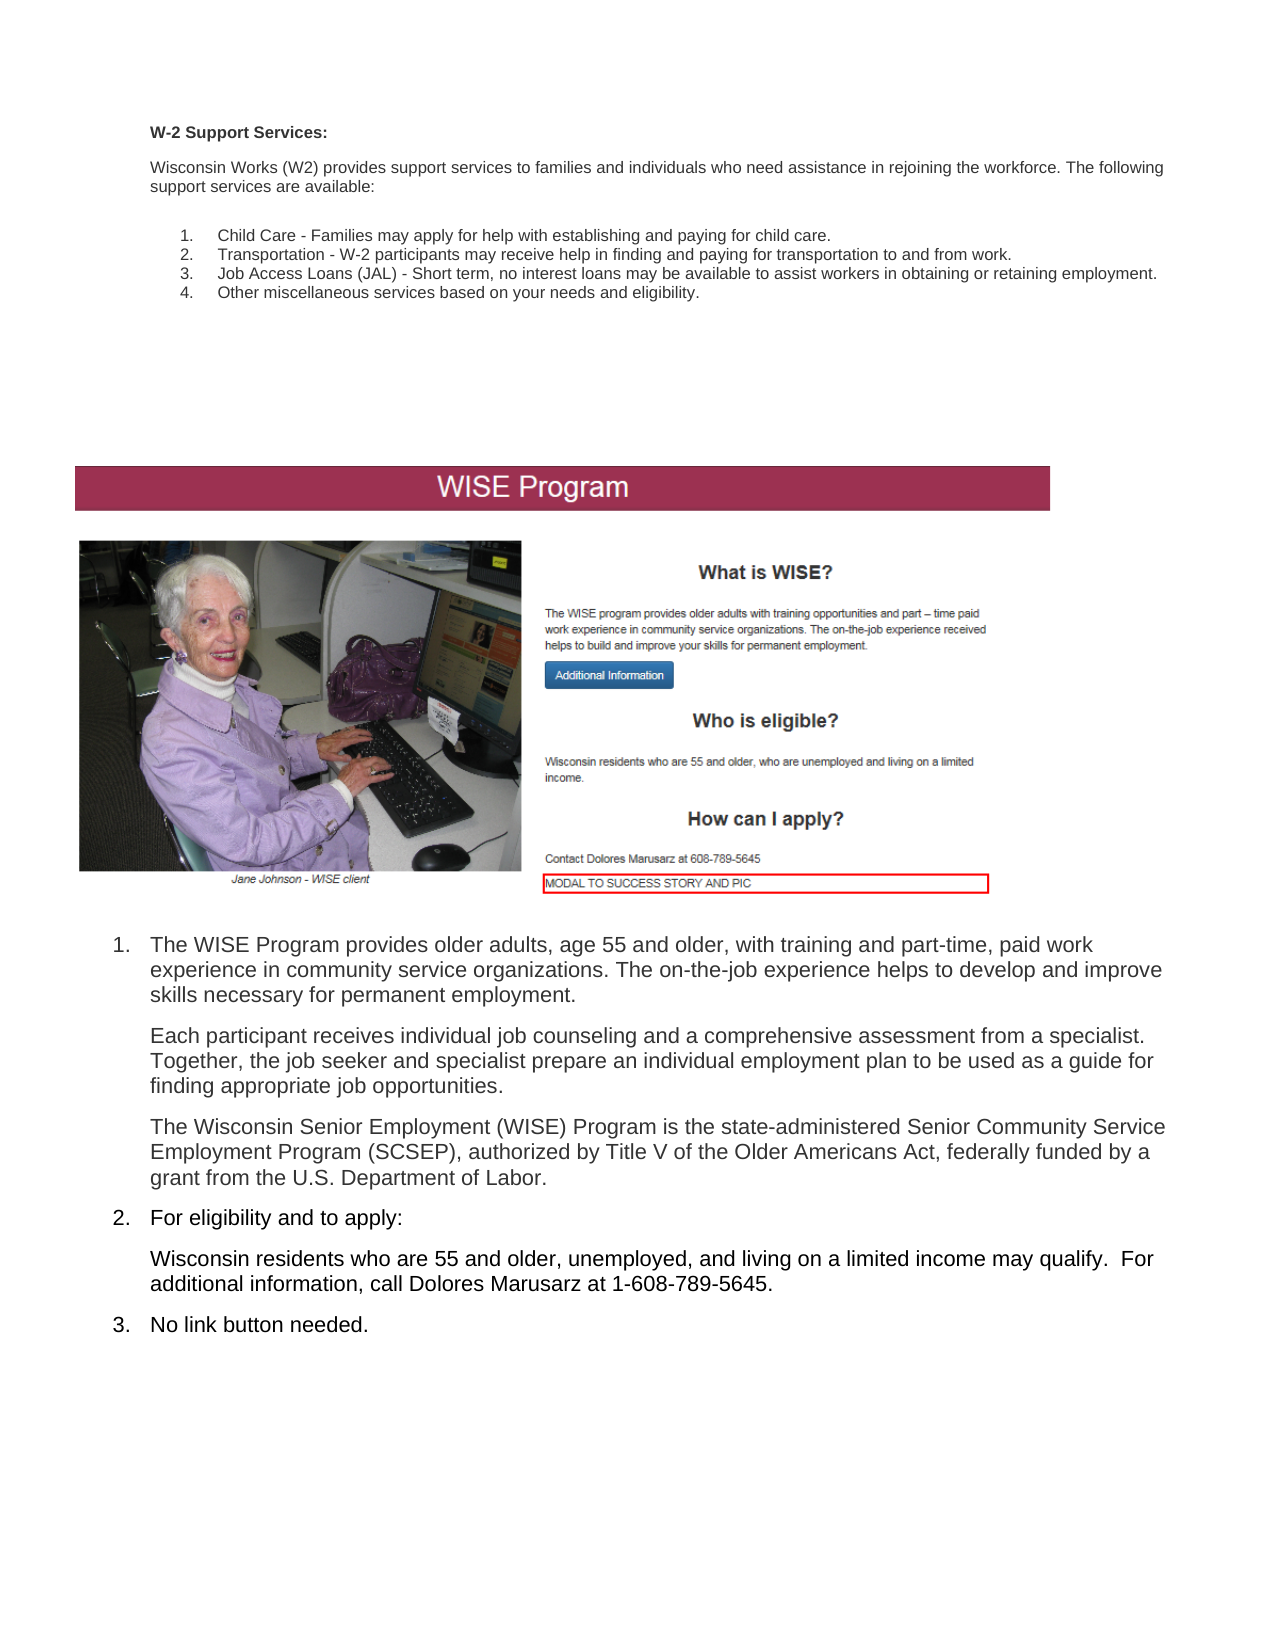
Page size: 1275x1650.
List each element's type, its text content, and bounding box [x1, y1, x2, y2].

list Job Access Loans (JAL) - Short term, no interest loans may be available to assist workers in obtaining or retaining employment. [180, 264, 1200, 283]
list No link button needed. [112, 1312, 1200, 1337]
picture [75, 466, 1050, 913]
list Transportation - W-2 participants may receive help in finding and paying for transportation to and from work. [180, 245, 1200, 264]
text Wisconsin residents who are 55 and older, unemployed, and living on a limited income may qualify. For additional information, call Dolores Marusarz at 1-608-789-5645. [150, 1246, 1200, 1296]
text Each participant receives individual job counseling and a comprehensive assessment from a specialist. Together, the job seeker and specialist prepare an individual employment plan to be used as a guide for finding appropriate job opportunities. [150, 1023, 1200, 1098]
text The Wisconsin Senior Employment (WISE) Program is the state-administered Senior Community Service Employment Program (SCSEP), authorized by Title V of the Older Americans Act, federally funded by a grant from the U.S. Department of Labor. [150, 1114, 1200, 1189]
text Wisconsin Works (W2) provides support services to families and individuals who need assistance in rejoining the workforce. The following support services are available: [150, 158, 1200, 196]
list Other miscellaneous services based on your needs and eligibility. [180, 283, 1200, 302]
list Child Care - Families may apply for help with establishing and paying for child care. [180, 226, 1200, 245]
list The WISE Program provides older adults, age 55 and older, with training and part-time, paid work experience in community service organizations. The on-the-job experience helps to develop and improve skills necessary for permanent employment. [112, 931, 1200, 1007]
list For eligibility and to apply: [112, 1205, 1200, 1230]
text W-2 Support Services: [150, 123, 1200, 142]
